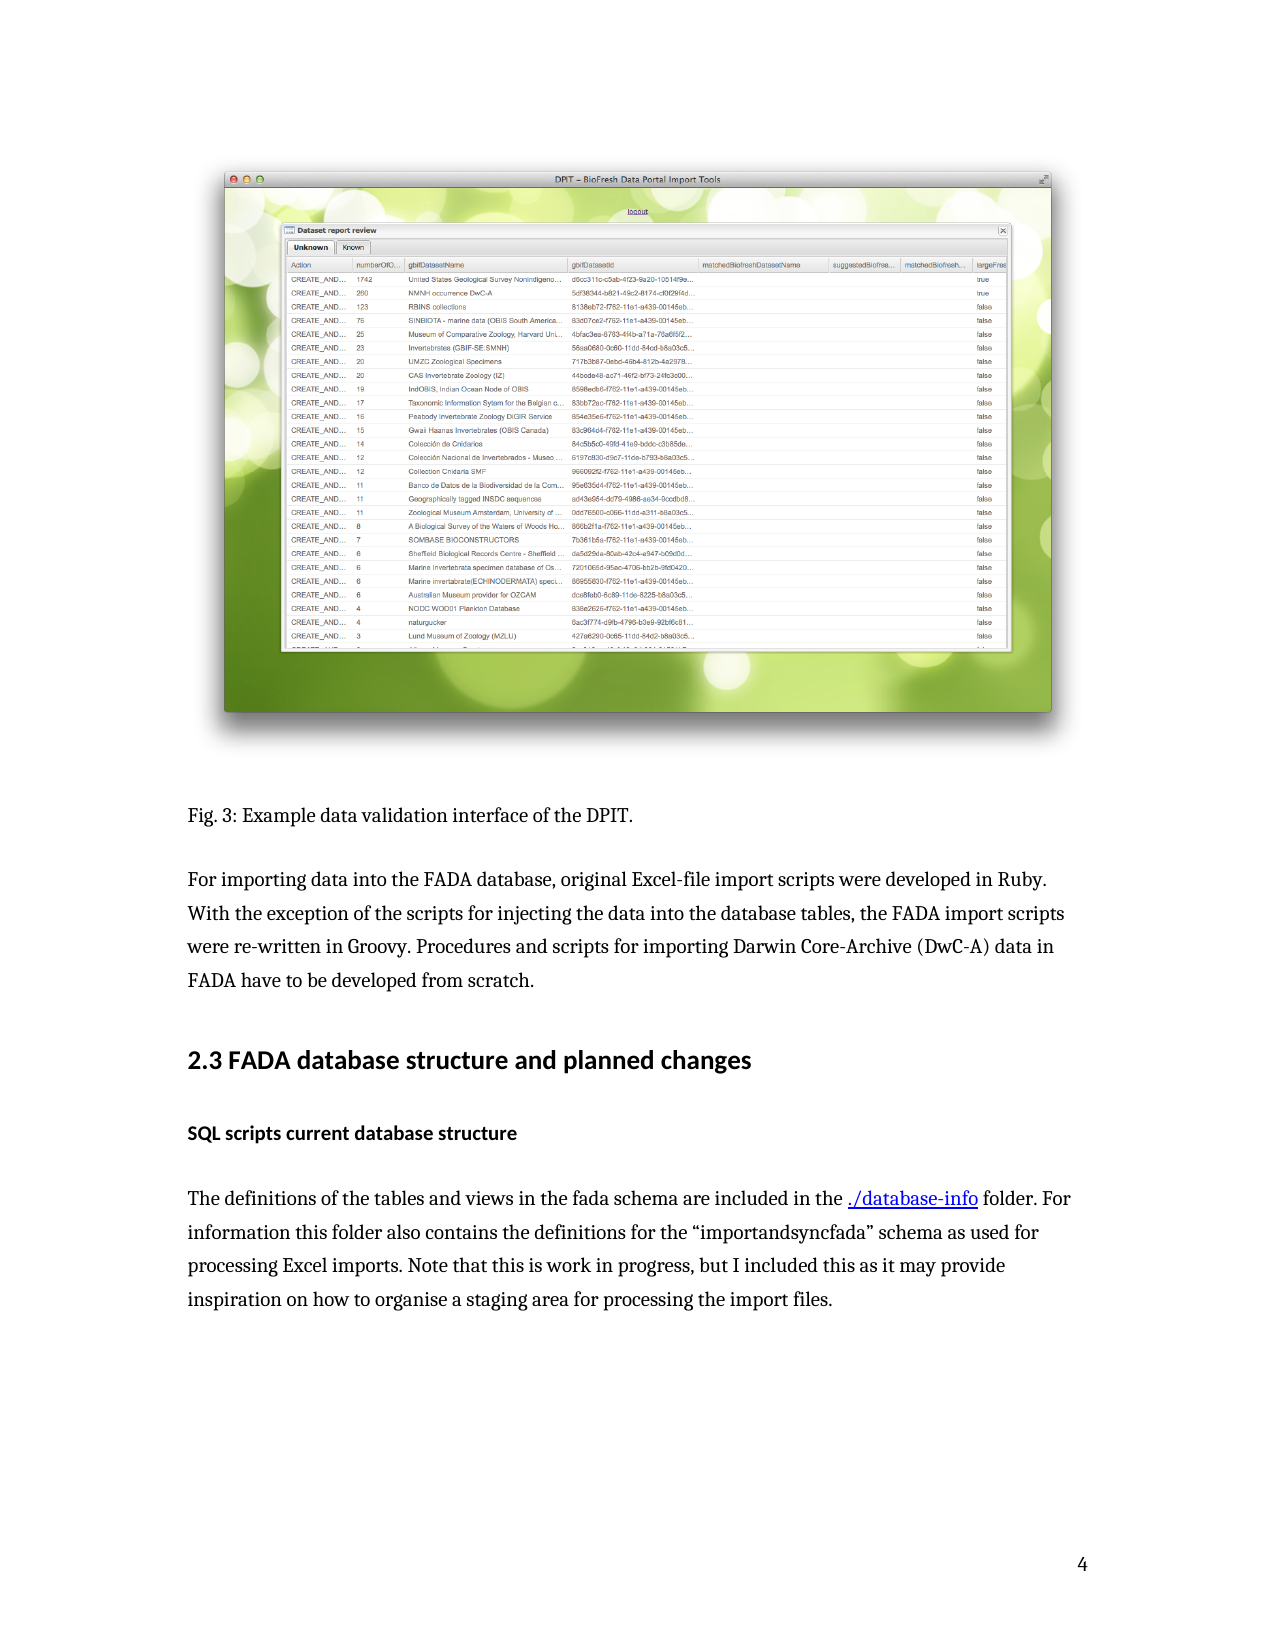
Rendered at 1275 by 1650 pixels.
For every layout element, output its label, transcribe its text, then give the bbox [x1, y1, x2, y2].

subtitle 2.3 FADA database structure and planned changes [187, 1043, 1087, 1076]
text For importing data into the FADA database, original Excel-file import scripts were developed in Ruby. With the exception of the scripts for injecting the data into the database tables, the FADA import scripts were re-written in Groovy. Procedures and scripts for importing Darwin Core-Archive (DwC-A) data in FADA have to be developed from scratch. [187, 868, 1087, 993]
text The definitions of the tables and views in the fada schema are included in the ./database-info folder. For information this folder also contains the definitions for the “importandsyncfada” schema as used for processing Excel imports. Note that this is work in progress, but I included this as it may provide inspiration on how to organise a staging area for processing the import files. [187, 1187, 1087, 1312]
picture [187, 150, 1088, 763]
subtitle SQL scripts current database structure [187, 1120, 1087, 1146]
text Fig. 3: Example data validation interface of the DPIT. [187, 803, 1087, 827]
